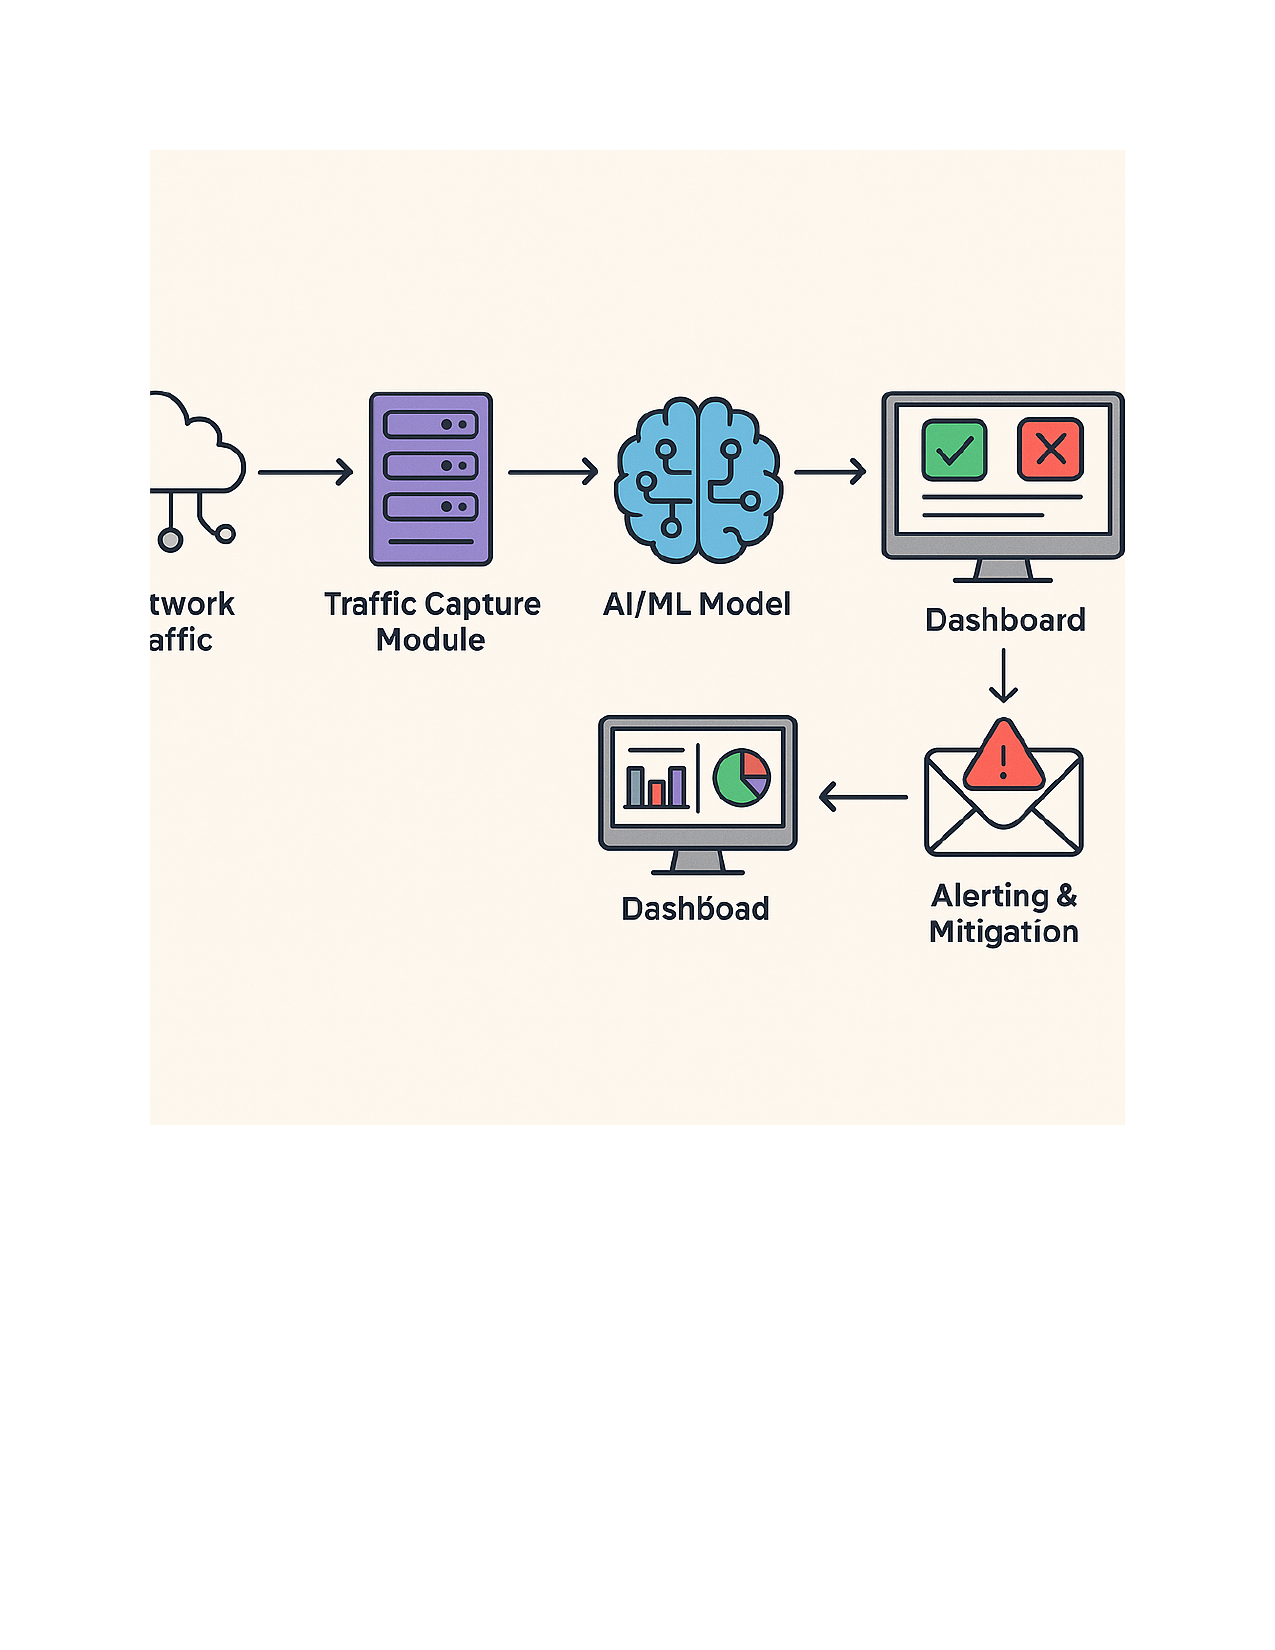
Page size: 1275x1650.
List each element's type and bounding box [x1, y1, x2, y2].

picture [150, 150, 1125, 1125]
